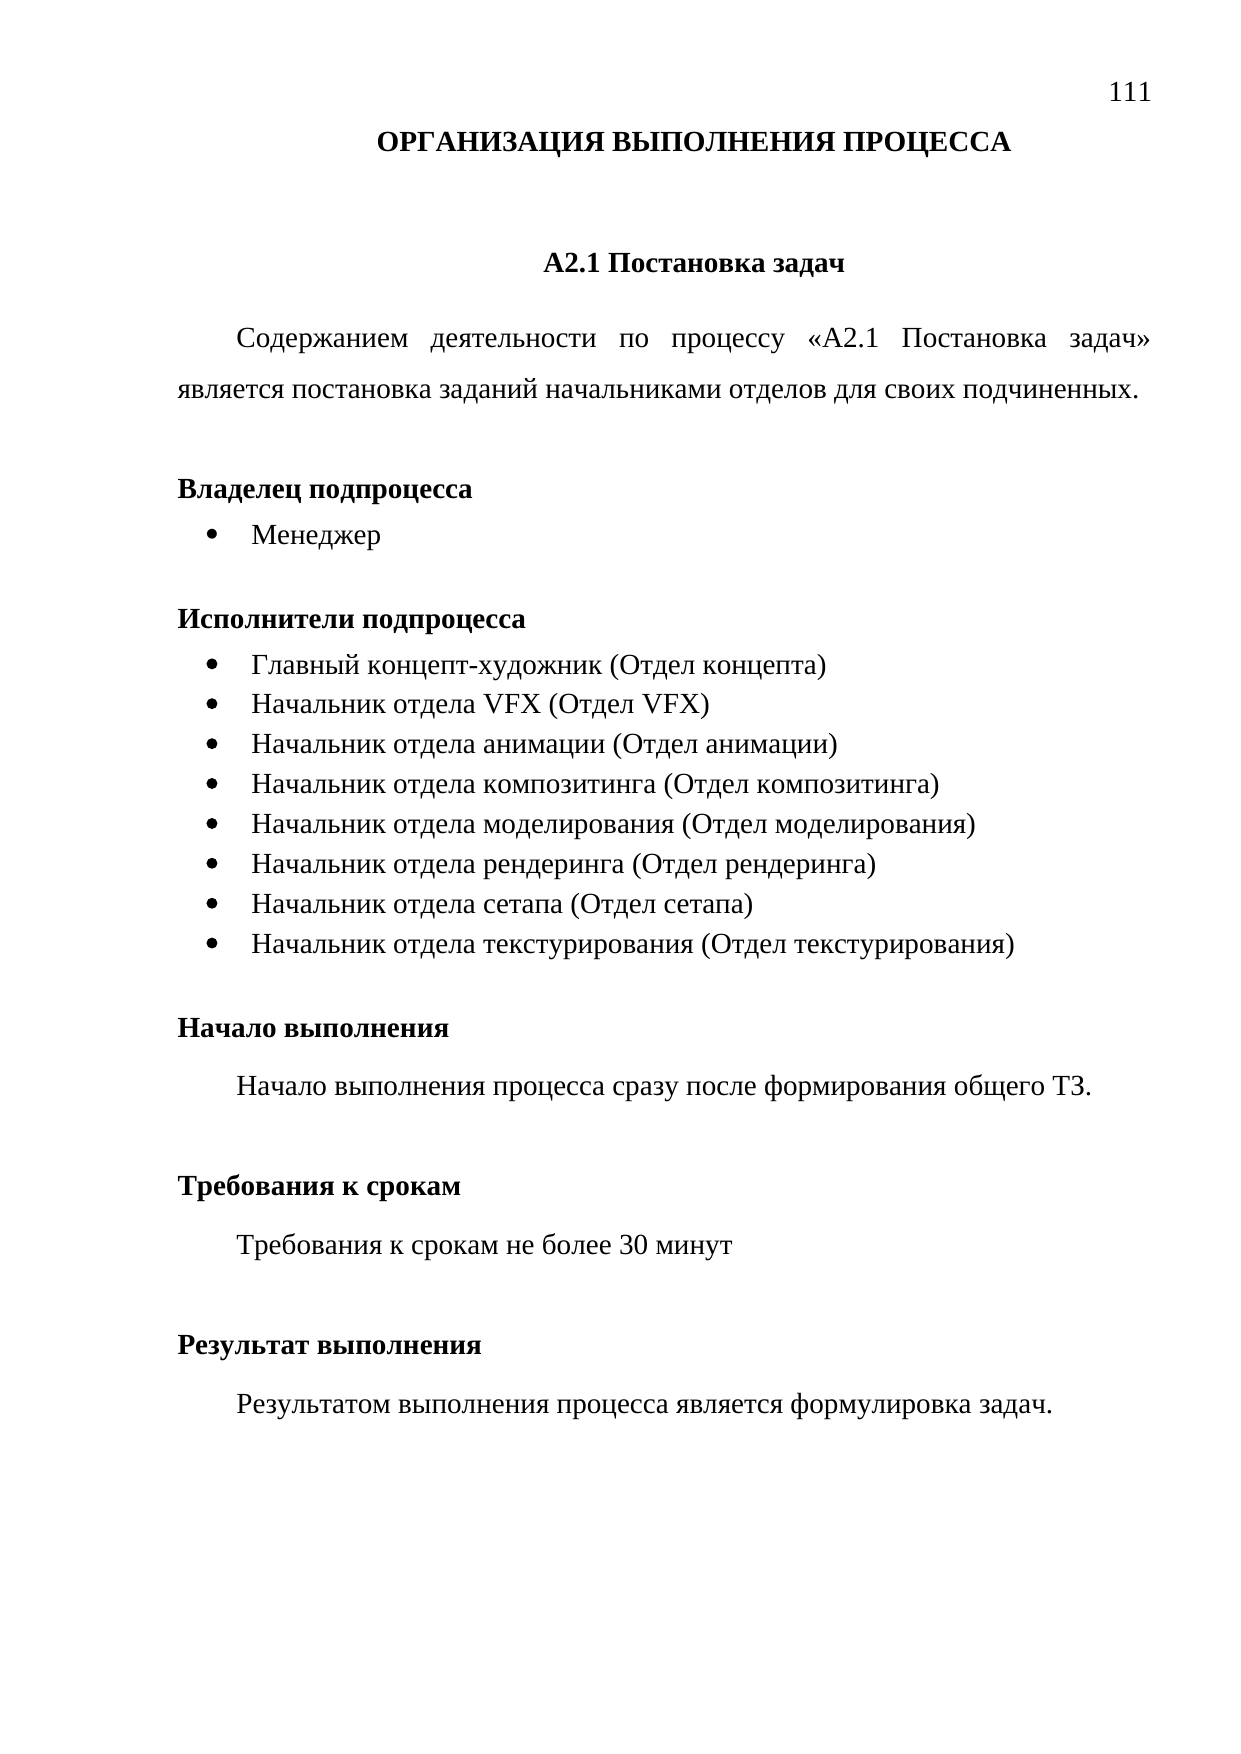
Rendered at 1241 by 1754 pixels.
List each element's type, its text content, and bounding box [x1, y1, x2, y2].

text ОРГАНИЗАЦИЯ ВЫПОЛНЕНИЯ ПРОЦЕССА [177, 124, 1152, 158]
text Менеджер [207, 517, 1152, 551]
subtitle Требования к срокам [177, 1168, 1152, 1202]
text Начальник отдела текстурирования (Отдел текстурирования) [207, 926, 1152, 960]
subtitle Исполнители подпроцесса [177, 601, 1152, 634]
text Начальник отдела моделирования (Отдел моделирования) [207, 806, 1152, 840]
text А2.1 Постановка задач [177, 245, 1152, 279]
text Результатом выполнения процесса является формулировка задач. [177, 1386, 1152, 1419]
subtitle Владелец подпроцесса [177, 471, 1152, 504]
text Начальник отдела сетапа (Отдел сетапа) [207, 886, 1152, 920]
text Начальник отдела анимации (Отдел анимации) [207, 727, 1152, 760]
text Начальник отдела композитинга (Отдел композитинга) [207, 766, 1152, 800]
text Содержанием деятельности по процессу «А2.1 Постановка задач» является постановка заданий начальниками отделов для своих подчиненных. [177, 320, 1152, 404]
text Главный концепт-художник (Отдел концепта) [207, 647, 1152, 680]
text Начальник отдела рендеринга (Отдел рендеринга) [207, 846, 1152, 880]
text Начальник отдела VFX (Отдел VFX) [207, 687, 1152, 720]
subtitle Результат выполнения [177, 1327, 1152, 1361]
text Начало выполнения процесса сразу после формирования общего ТЗ. [177, 1068, 1152, 1102]
subtitle Начало выполнения [177, 1010, 1152, 1043]
text Требования к срокам не более 30 минут [177, 1227, 1152, 1261]
